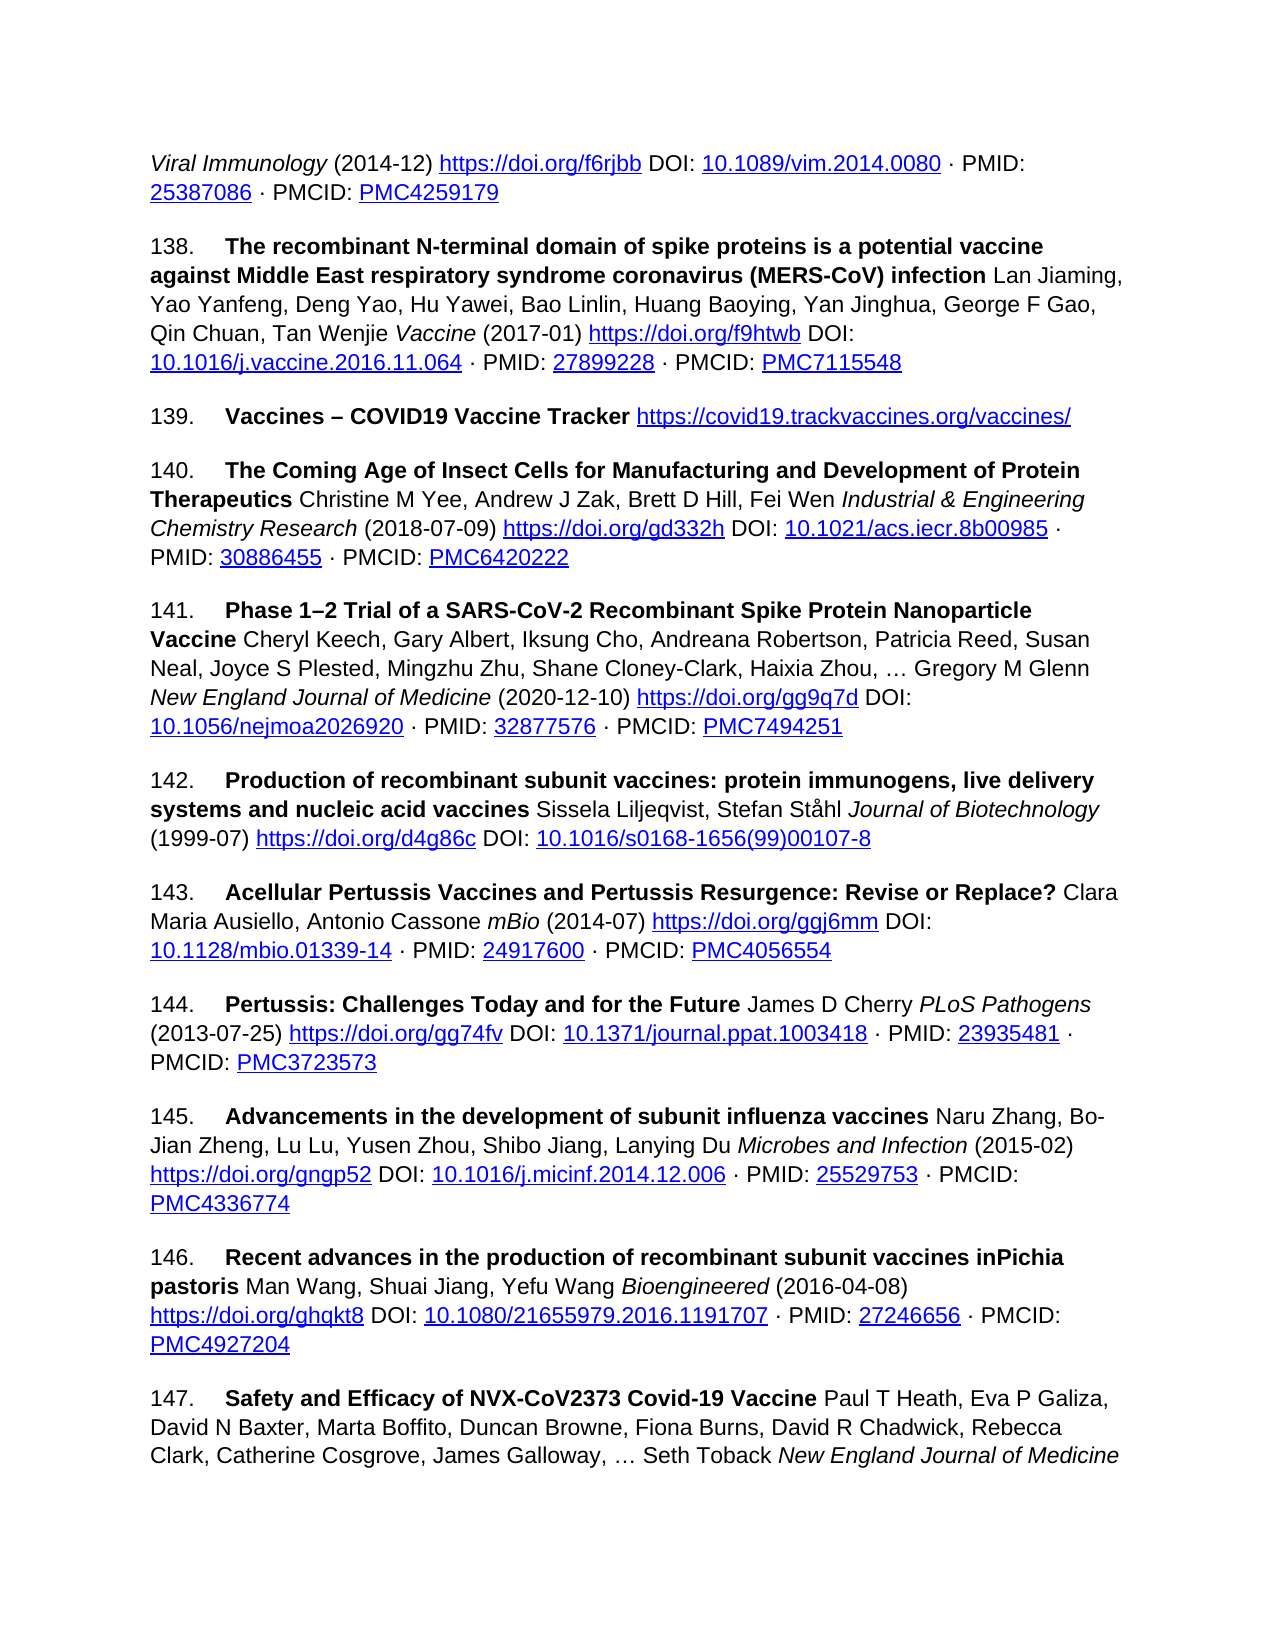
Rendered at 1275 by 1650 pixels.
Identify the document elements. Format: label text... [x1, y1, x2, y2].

text 144. Pertussis: Challenges Today and for the Future James D Cherry PLoS Pathogens (2013-07-25) https://doi.org/gg74fv DOI: 10.1371/journal.ppat.1003418 · PMID: 23935481 · PMCID: PMC3723573 [150, 991, 1125, 1075]
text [150, 1384, 1125, 1469]
text 138. The recombinant N-terminal domain of spike proteins is a potential vaccine against Middle East respiratory syndrome coronavirus (MERS-CoV) infection Lan Jiaming, Yao Yanfeng, Deng Yao, Hu Yawei, Bao Linlin, Huang Baoying, Yan Jinghua, George F Gao, Qin Chuan, Tan Wenjie Vaccine (2017-01) https://doi.org/f9htwb DOI: 10.1016/j.vaccine.2016.11.064 · PMID: 27899228 · PMCID: PMC7115548 [150, 233, 1125, 375]
text 143. Acellular Pertussis Vaccines and Pertussis Resurgence: Revise or Replace? Clara Maria Ausiello, Antonio Cassone mBio (2014-07) https://doi.org/ggj6mm DOI: 10.1128/mbio.01339-14 · PMID: 24917600 · PMCID: PMC4056554 [150, 879, 1125, 963]
text 146. Recent advances in the production of recombinant subunit vaccines inPichia pastoris Man Wang, Shuai Jiang, Yefu Wang Bioengineered (2016-04-08) https://doi.org/ghqkt8 DOI: 10.1080/21655979.2016.1191707 · PMID: 27246656 · PMCID: PMC4927204 [150, 1244, 1125, 1357]
text 141. Phase 1–2 Trial of a SARS-CoV-2 Recombinant Spike Protein Nanoparticle Vaccine Cheryl Keech, Gary Albert, Iksung Cho, Andreana Robertson, Patricia Reed, Susan Neal, Joyce S Plested, Mingzhu Zhu, Shane Cloney-Clark, Haixia Zhou, … Gregory M Glenn New England Journal of Medicine (2020-12-10) https://doi.org/gg9q7d DOI: 10.1056/nejmoa2026920 · PMID: 32877576 · PMCID: PMC7494251 [150, 597, 1125, 740]
text 142. Production of recombinant subunit vaccines: protein immunogens, live delivery systems and nucleic acid vaccines Sissela Liljeqvist, Stefan Ståhl Journal of Biotechnology (1999-07) https://doi.org/d4g86c DOI: 10.1016/s0168-1656(99)00107-8 [150, 767, 1125, 852]
text 145. Advancements in the development of subunit influenza vaccines Naru Zhang, Bo-Jian Zheng, Lu Lu, Yusen Zhou, Shibo Jiang, Lanying Du Microbes and Infection (2015-02) https://doi.org/gngp52 DOI: 10.1016/j.micinf.2014.12.006 · PMID: 25529753 · PMCID: PMC4336774 [150, 1103, 1125, 1216]
text 140. The Coming Age of Insect Cells for Manufacturing and Development of Protein Therapeutics Christine M Yee, Andrew J Zak, Brett D Hill, Fei Wen Industrial & Engineering Chemistry Research (2018-07-09) https://doi.org/gd332h DOI: 10.1021/acs.iecr.8b00985 · PMID: 30886455 · PMCID: PMC6420222 [150, 457, 1125, 570]
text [150, 150, 1125, 205]
text 139. Vaccines – COVID19 Vaccine Tracker https://covid19.trackvaccines.org/vaccines/ [150, 403, 1125, 429]
